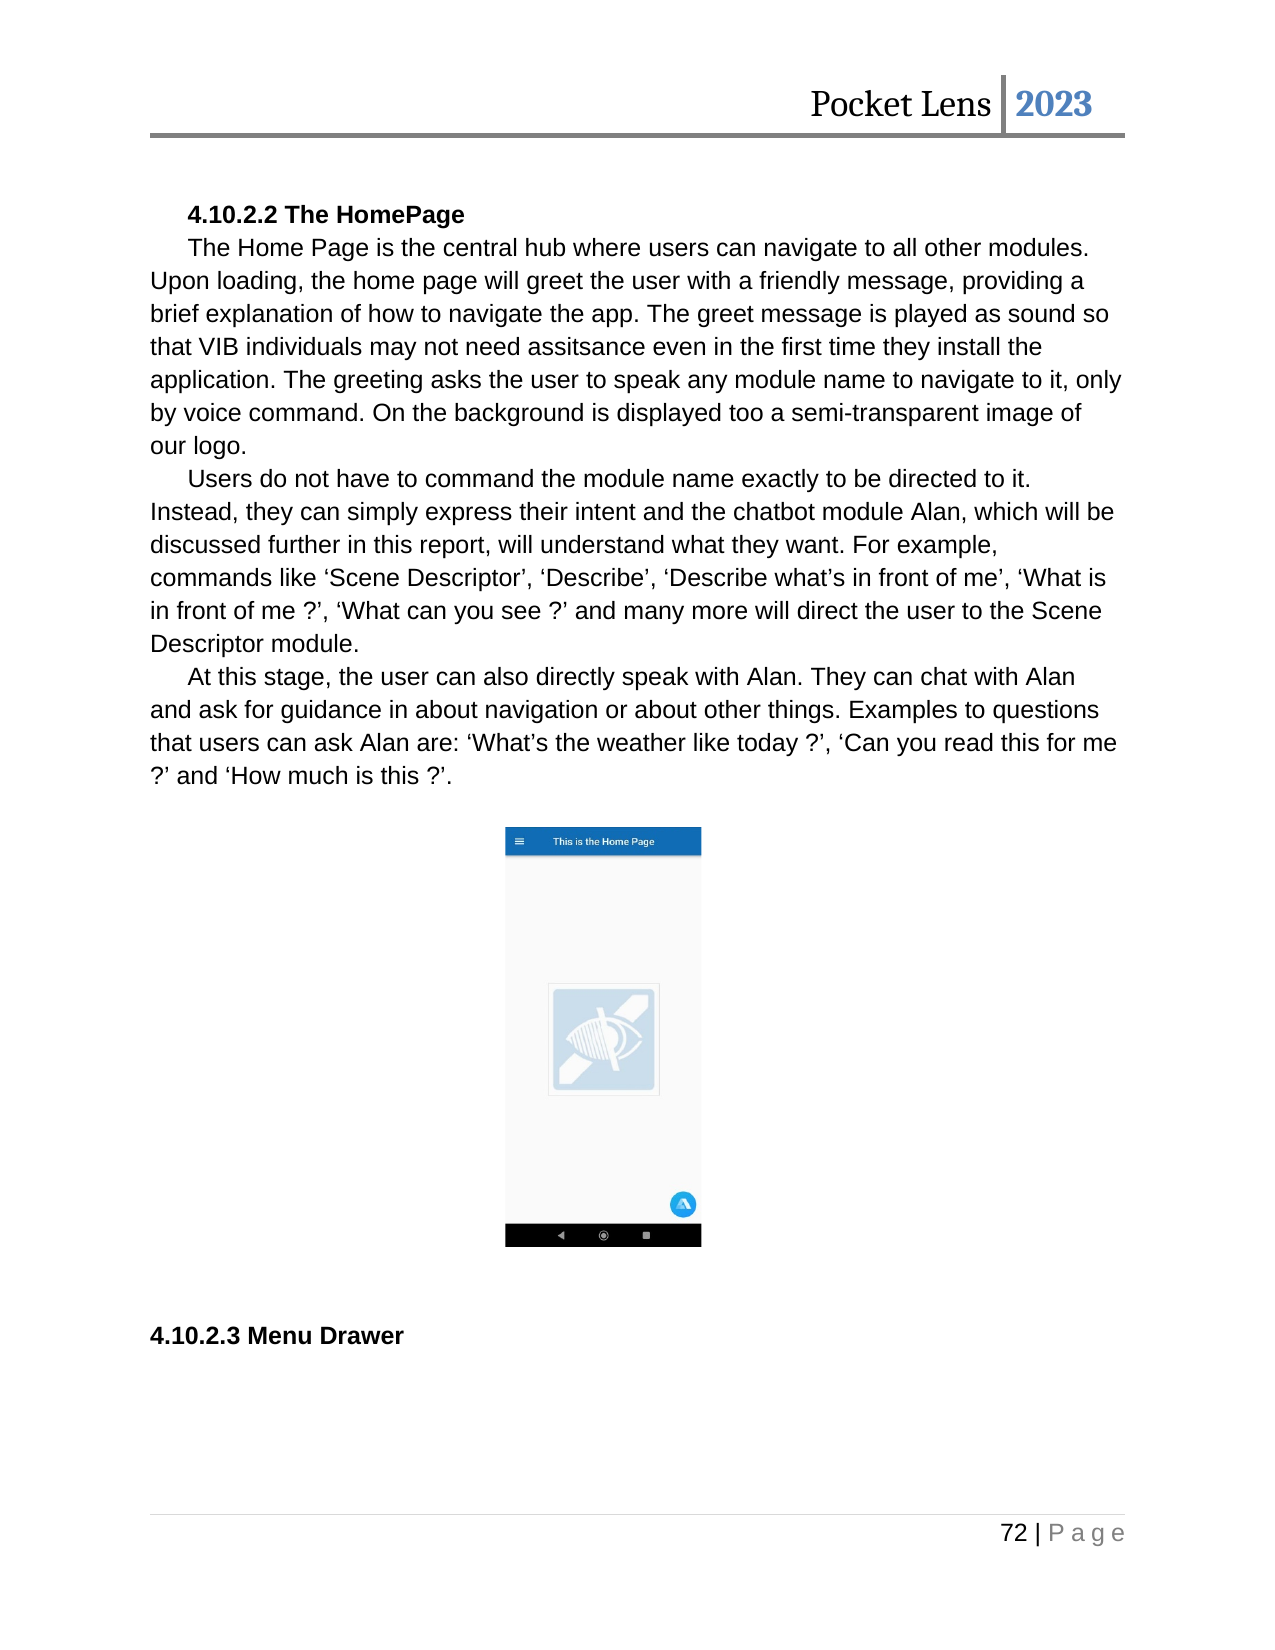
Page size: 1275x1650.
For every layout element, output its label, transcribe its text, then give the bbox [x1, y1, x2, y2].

text 4.10.2.3 Menu Drawer [150, 1321, 1125, 1350]
text 4.10.2.2 The HomePage [150, 199, 1125, 228]
text Users do not have to command the module name exactly to be directed to it. Instead, they can simply express their intent and the chatbot module Alan, which will be discussed further in this report, will understand what they want. For example, commands like ‘Scene Descriptor’, ‘Describe’, ‘Describe what’s in front of me’, ‘What is in front of me ?’, ‘What can you see ?’ and many more will direct the user to the Scene Descriptor module. [150, 464, 1125, 658]
picture [505, 827, 702, 1247]
text The Home Page is the central hub where users can navigate to all other modules. Upon loading, the home page will greet the user with a friendly message, providing a brief explanation of how to navigate the app. The greet message is played as sound so that VIB individuals may not need assitsance even in the first time they install the application. The greeting asks the user to speak any module name to navigate to it, only by voice command. On the background is displayed too a semi-transparent image of our logo. [150, 233, 1125, 459]
text At this stage, the user can also directly speak with Alan. They can chat with Alan and ask for guidance in about navigation or about other things. Examples to questions that users can ask Alan are: ‘What’s the weather like today ?’, ‘Can you read this for me ?’ and ‘How much is this ?’. [150, 662, 1125, 790]
